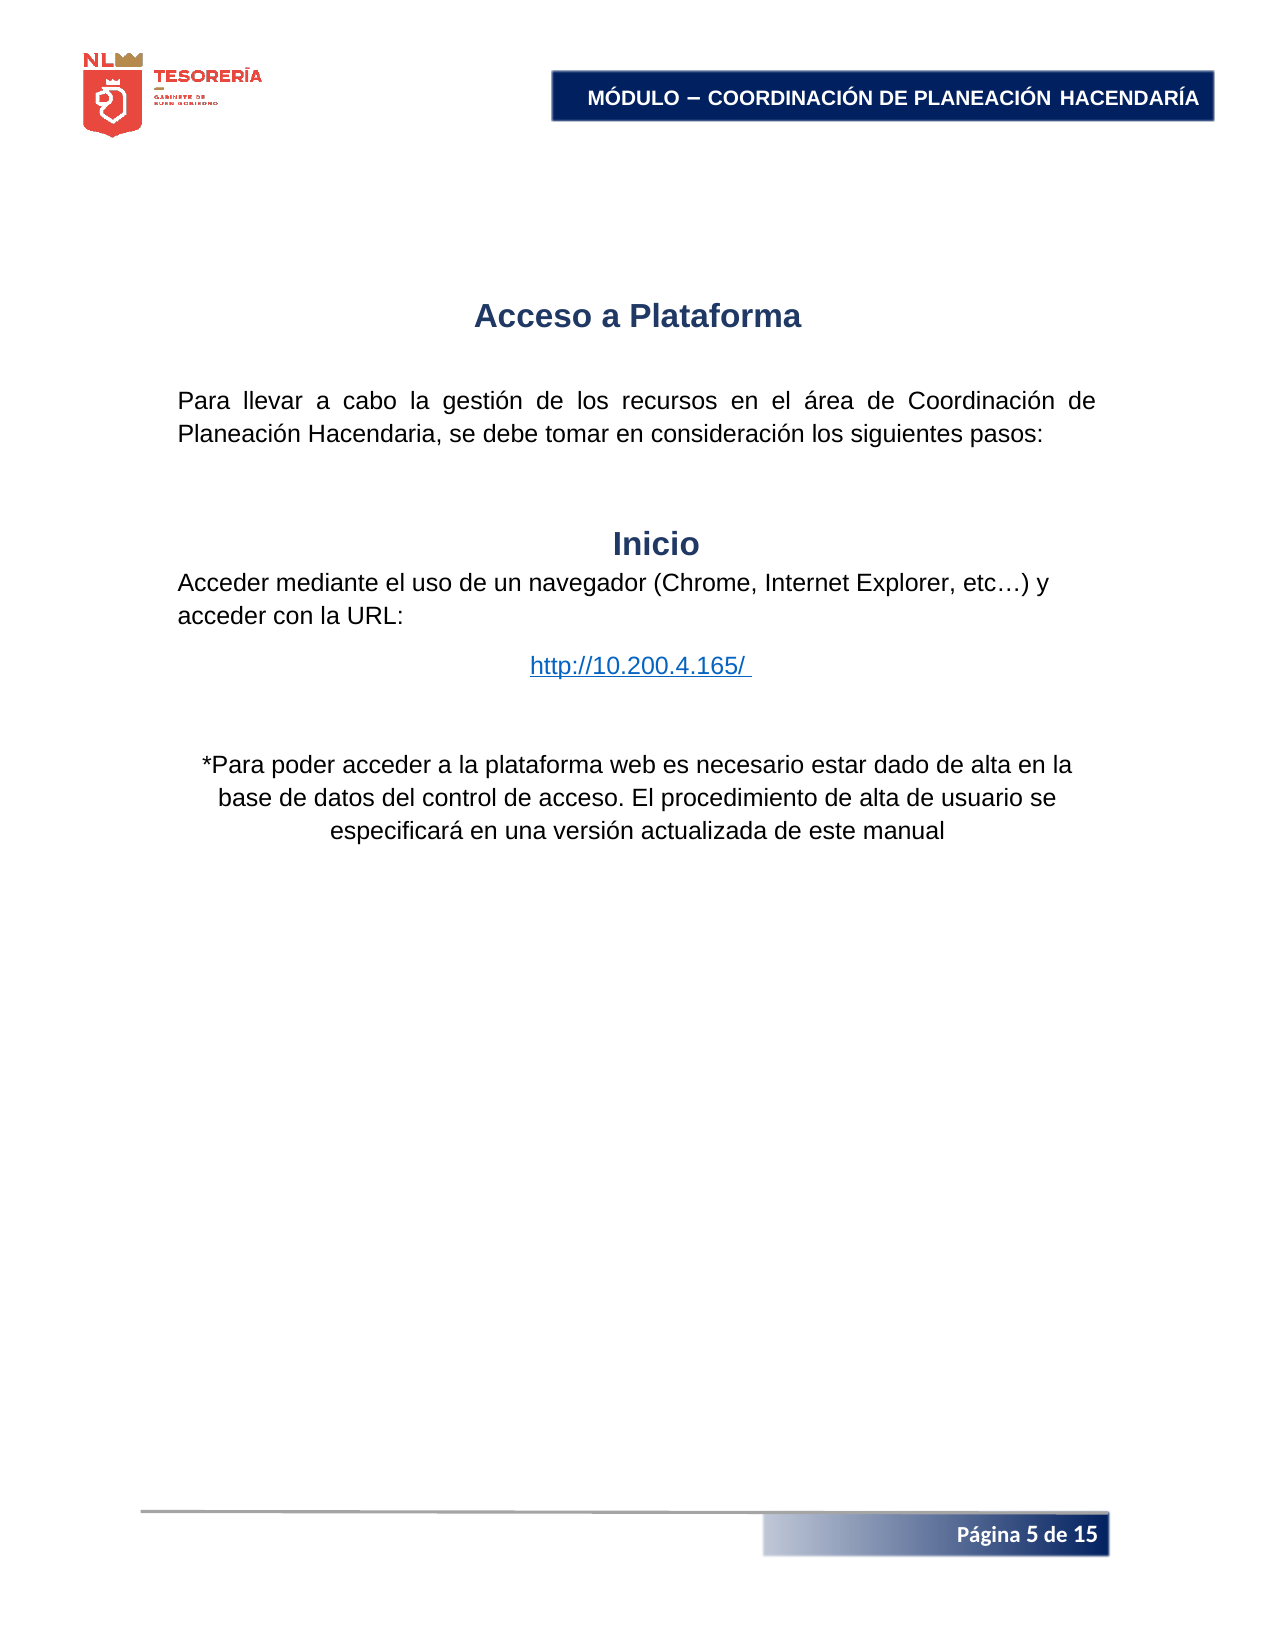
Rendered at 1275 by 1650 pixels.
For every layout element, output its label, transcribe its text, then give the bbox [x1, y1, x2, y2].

text http://10.200.4.165/ [177, 651, 1098, 679]
picture [79, 43, 264, 140]
text Para llevar a cabo la gestión de los recursos en el área de Coordinación de Planeación Hacendaria, se debe tomar en consideración los siguientes pasos: [177, 386, 1098, 448]
subtitle Inicio [215, 524, 1098, 562]
text *Para poder acceder a la plataforma web es necesario estar dado de alta en la base de datos del control de acceso. El procedimiento de alta de usuario se especificará en una versión actualizada de este manual [177, 750, 1098, 845]
text Acceder mediante el uso de un navegador (Chrome, Internet Explorer, etc…) y acceder con la URL: [177, 568, 1098, 630]
subtitle Acceso a Plataforma [177, 297, 1098, 335]
